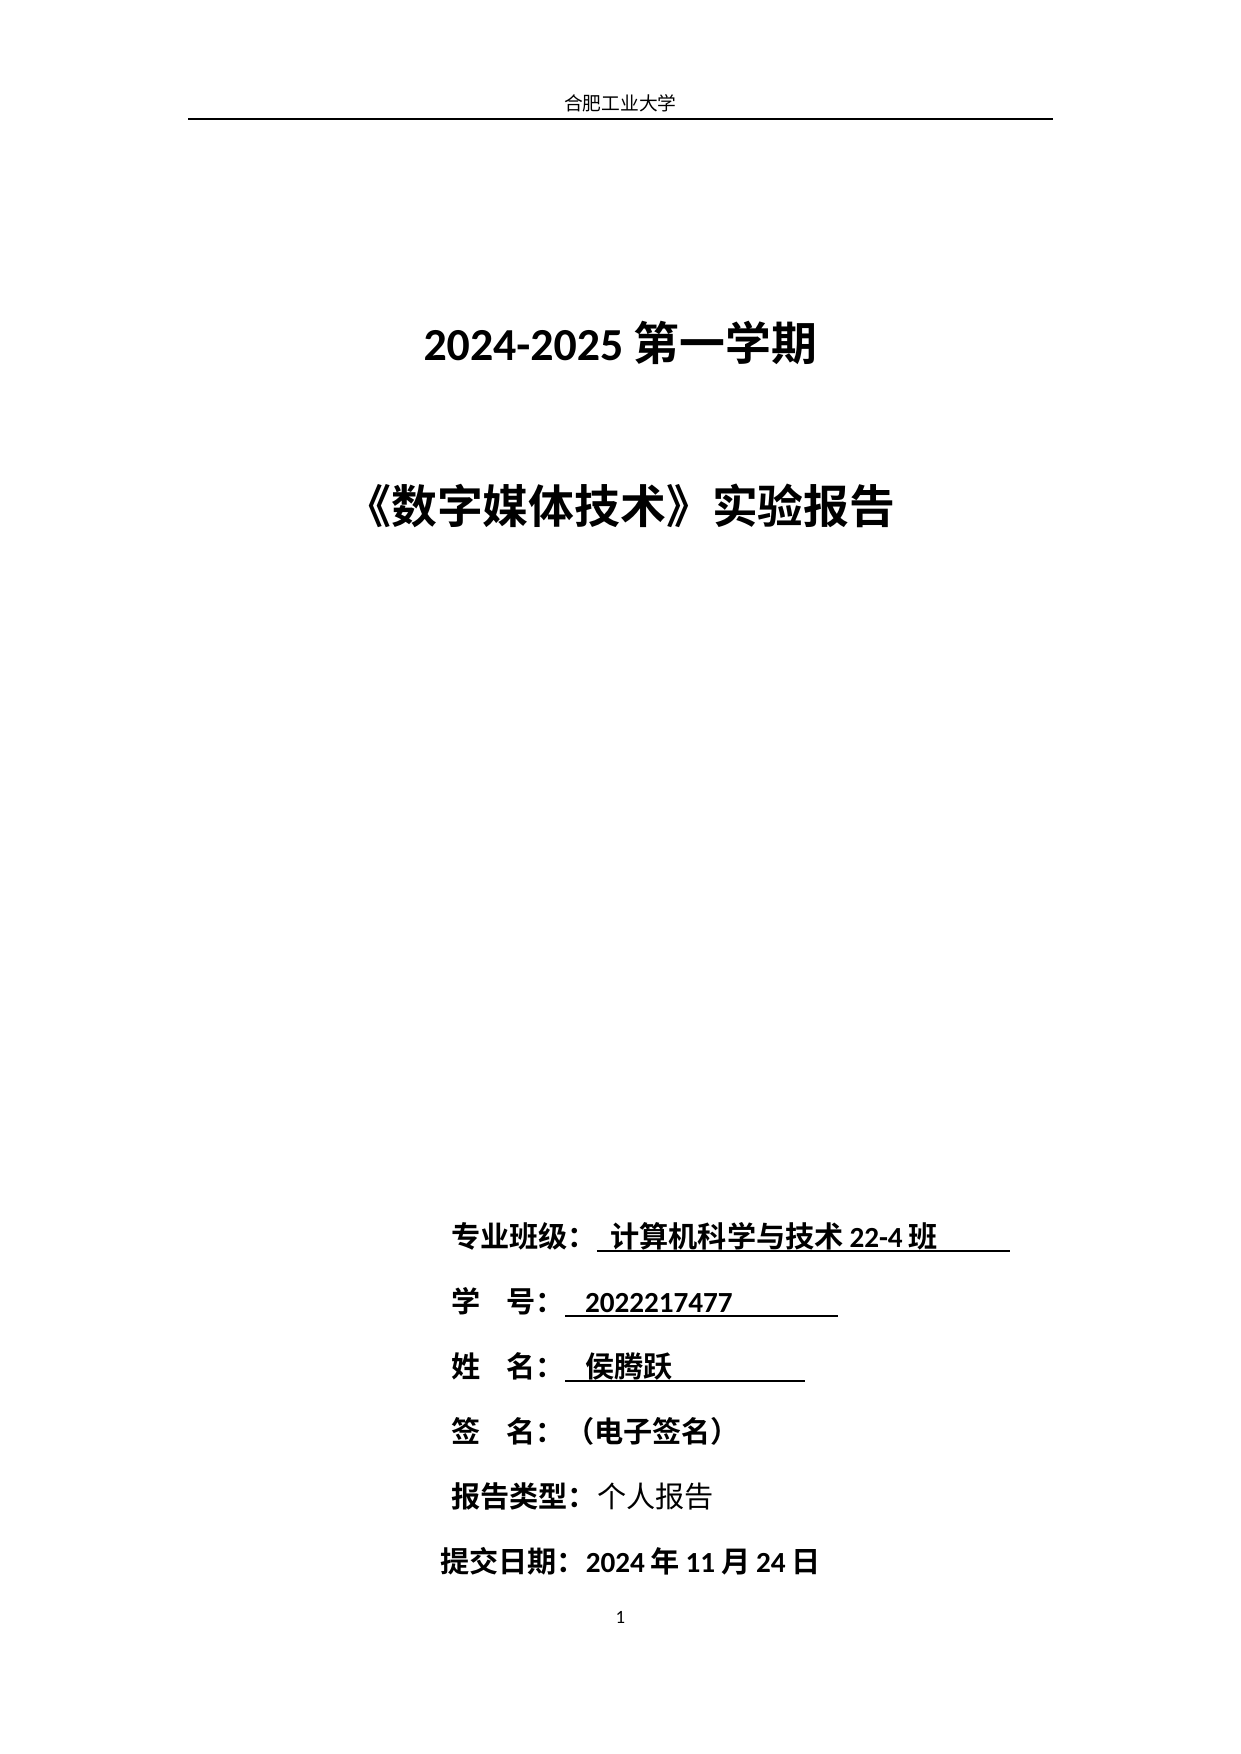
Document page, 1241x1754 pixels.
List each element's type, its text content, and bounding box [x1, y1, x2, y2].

text 学 号： 2022217477 [187, 1267, 1053, 1332]
text 姓 名： 侯腾跃 [187, 1332, 1053, 1397]
text 2024-2025 第一学期 [187, 292, 1053, 389]
text 提交日期：2024年11月24日 [187, 1527, 1053, 1592]
text 签 名：（电子签名） [187, 1397, 1053, 1462]
text 《数字媒体技术》实验报告 [187, 454, 1053, 552]
text 报告类型：个人报告 [187, 1462, 1053, 1527]
text 专业班级： 计算机科学与技术22-4班 [187, 1202, 1053, 1267]
